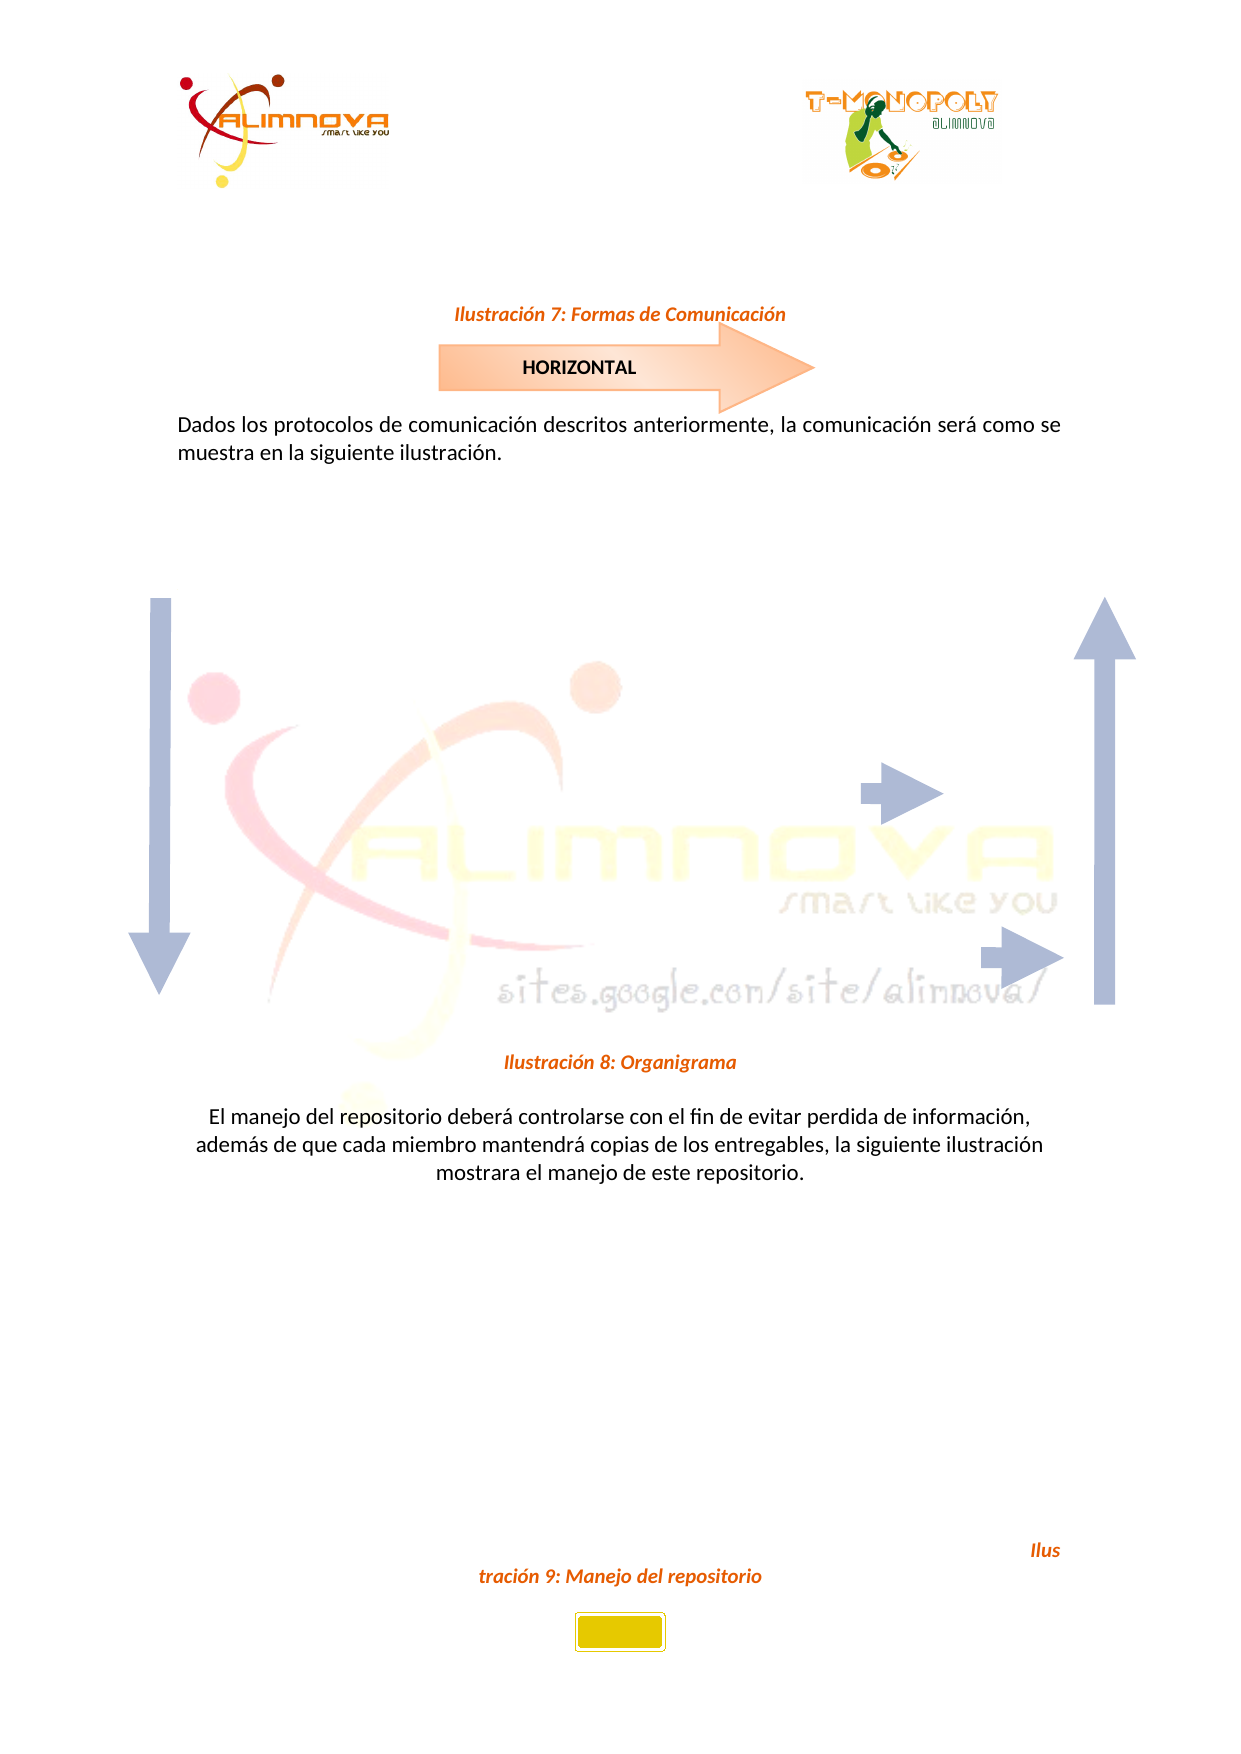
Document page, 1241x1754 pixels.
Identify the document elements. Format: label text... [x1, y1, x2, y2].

text Ilustración 8: Organigrama [177, 1049, 1063, 1074]
picture [177, 73, 389, 189]
text Ilustración 7: Formas de Comunicación [177, 301, 1063, 326]
text El manejo del repositorio deberá controlarse con el fin de evitar perdida de información, además de que cada miembro mantendrá copias de los entregables, la siguiente ilustración mostrara el manejo de este repositorio.Ilustración 9: Manejo del repositorio [177, 1102, 1063, 1588]
text Dados los protocolos de comunicación descritos anteriormente, la comunicación será como se muestra en la siguiente ilustración. [177, 410, 1063, 466]
picture [802, 79, 1002, 184]
